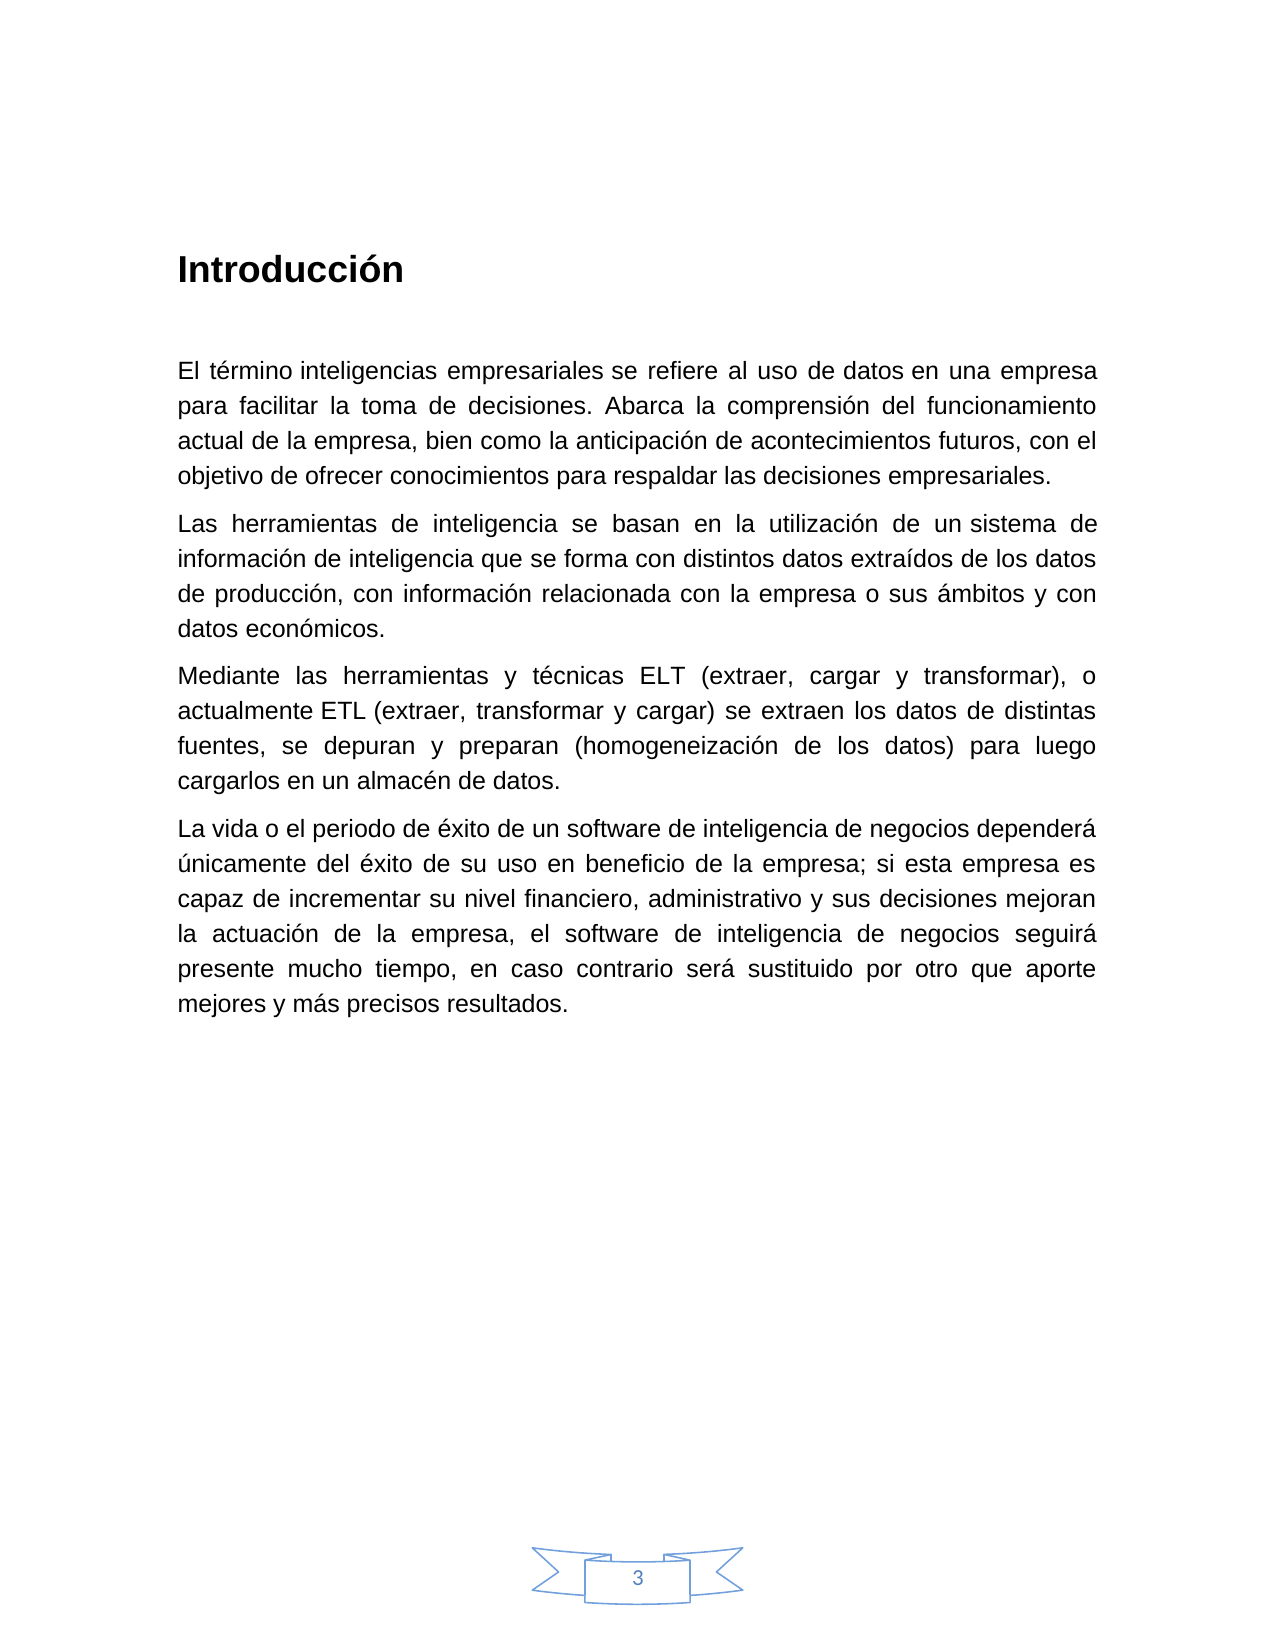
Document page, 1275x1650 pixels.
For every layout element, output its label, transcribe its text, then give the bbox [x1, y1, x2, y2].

subtitle Introducción [177, 247, 1098, 290]
text Mediante las herramientas y técnicas ELT (extraer, cargar y transformar), o actualmente ETL (extraer, transformar y cargar) se extraen los datos de distintas fuentes, se depuran y preparan (homogeneización de los datos) para luego cargarlos en un almacén de datos. [177, 655, 1098, 795]
text La vida o el periodo de éxito de un software de inteligencia de negocios dependerá únicamente del éxito de su uso en beneficio de la empresa; si esta empresa es capaz de incrementar su nivel financiero, administrativo y sus decisiones mejoran la actuación de la empresa, el software de inteligencia de negocios seguirá presente mucho tiempo, en caso contrario será sustituido por otro que aporte mejores y más precisos resultados. [177, 807, 1098, 1017]
text El término inteligencias empresariales se refiere al uso de datos en una empresa para facilitar la toma de decisiones. Abarca la comprensión del funcionamiento actual de la empresa, bien como la anticipación de acontecimientos futuros, con el objetivo de ofrecer conocimientos para respaldar las decisiones empresariales. [177, 350, 1098, 490]
text Las herramientas de inteligencia se basan en la utilización de un sistema de información de inteligencia que se forma con distintos datos extraídos de los datos de producción, con información relacionada con la empresa o sus ámbitos y con datos económicos. [177, 502, 1098, 642]
